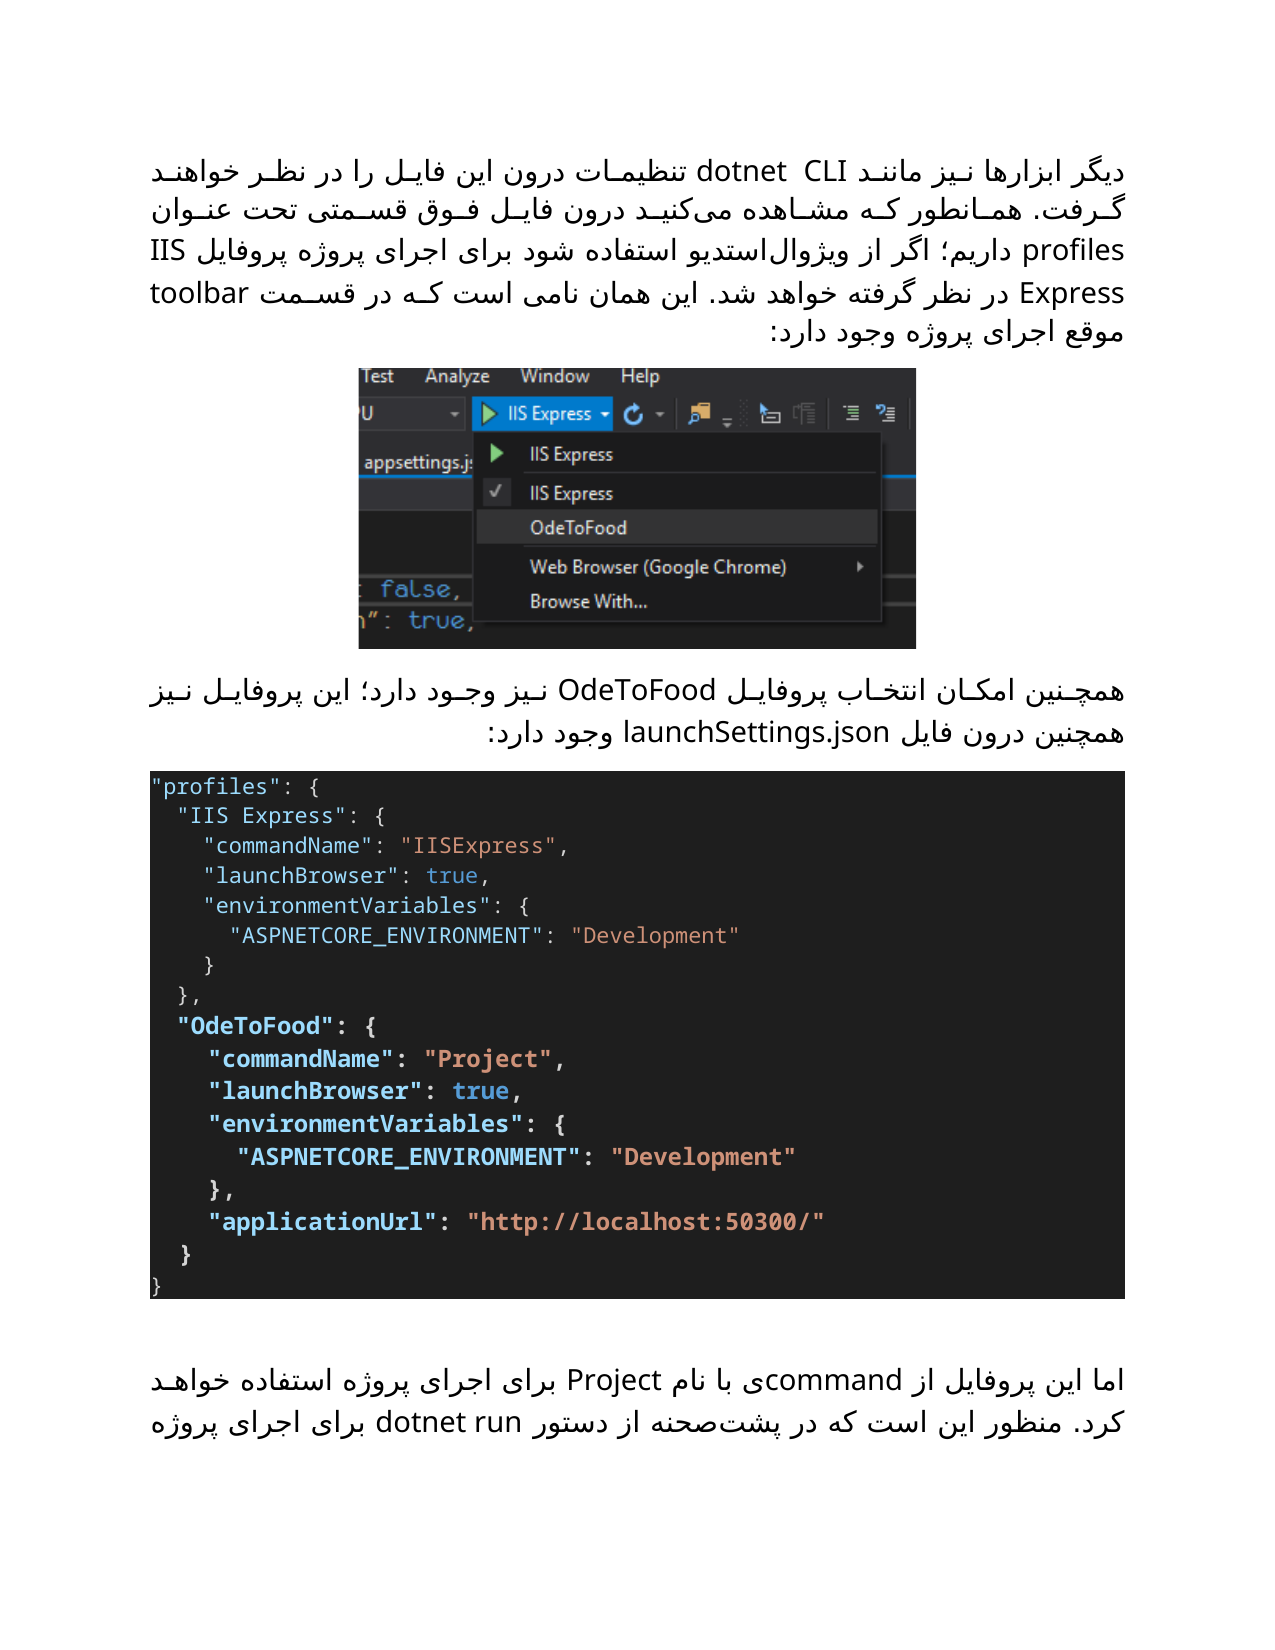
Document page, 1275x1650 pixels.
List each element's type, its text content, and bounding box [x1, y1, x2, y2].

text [150, 1359, 1125, 1441]
text "applicationUrl": "http://localhost:50300/" [150, 1204, 1125, 1237]
text "IIS Express": { [150, 800, 1125, 830]
text "ASPNETCORE_ENVIRONMENT": "Development" [150, 919, 1125, 949]
text } [150, 1237, 1125, 1270]
text "environmentVariables": { [150, 1107, 1125, 1139]
text "launchBrowser": true, [150, 860, 1125, 890]
text }, [150, 1172, 1125, 1204]
text دیگر ابزارها نیز مانند dotnet CLI تنظیمات درون این فایل را در نظر خواهند گرفت. همانطور که مشاهده می‌کنید درون فایل فوق قسمتی تحت عنوان profiles داریم؛ اگر از ویژوال‌استدیو استفاده شود برای اجرای پروژه پروفایل IIS Express در نظر گرفته خواهد شد. این همان نامی است که در قسمت toolbar موقع اجرای پروژه وجود دارد: [150, 150, 1125, 349]
text "commandName": "Project", [150, 1042, 1125, 1074]
text همچنین امکان انتخاب پروفایل OdeToFood نیز وجود دارد؛ این پروفایل نیز همچنین درون فایل launchSettings.json وجود دارد: [150, 669, 1125, 751]
text } [150, 1270, 1125, 1299]
picture [358, 368, 917, 649]
text "profiles": { [150, 771, 1125, 800]
text }, [150, 979, 1125, 1009]
text "launchBrowser": true, [150, 1074, 1125, 1107]
text "environmentVariables": { [150, 890, 1125, 919]
text "ASPNETCORE_ENVIRONMENT": "Development" [150, 1139, 1125, 1172]
text } [150, 949, 1125, 979]
text "commandName": "IISExpress", [150, 830, 1125, 860]
text "OdeToFood": { [150, 1009, 1125, 1042]
